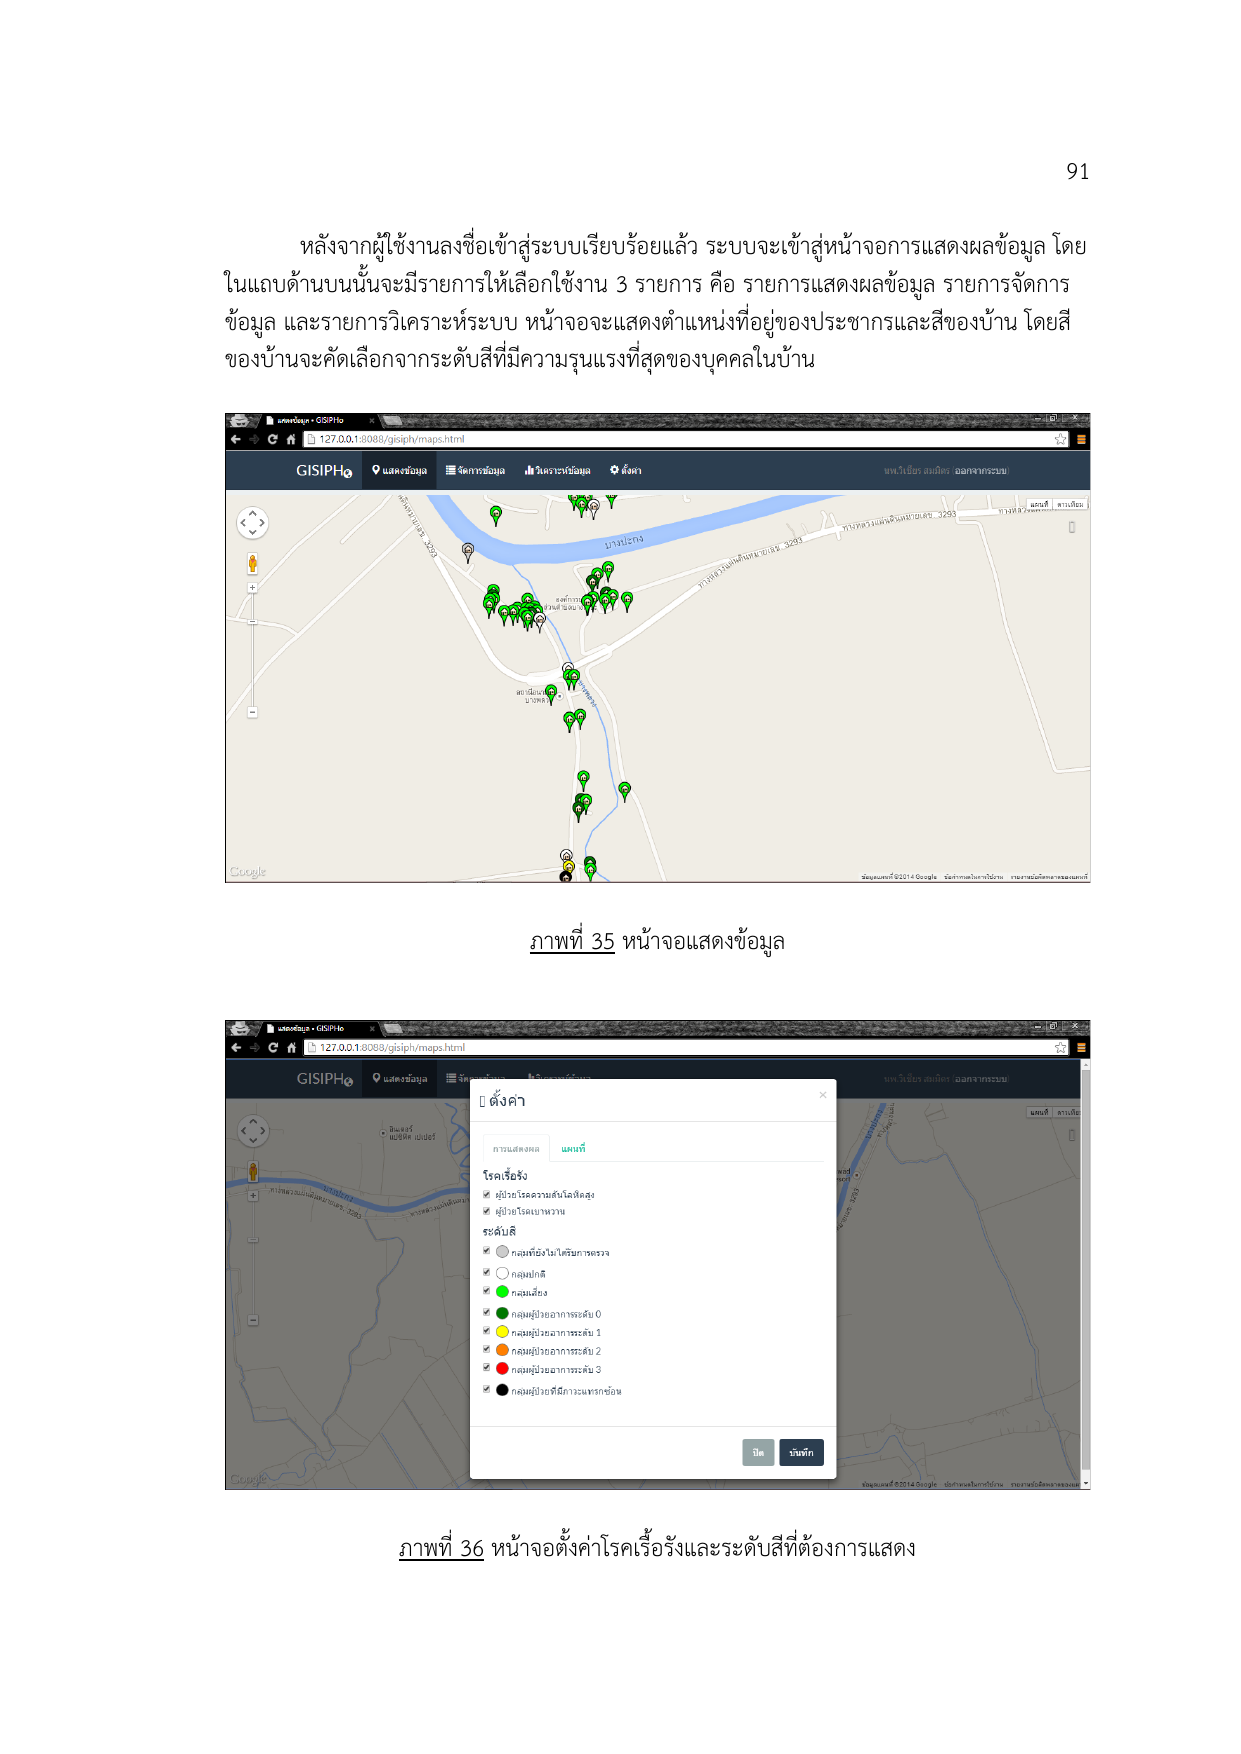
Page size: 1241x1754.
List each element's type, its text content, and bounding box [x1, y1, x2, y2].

text หลังจากผู้ใช้งานลงชื่อเข้าสู่ระบบเรียบร้อยแล้ว ระบบจะเข้าสู่หน้าจอการแสดงผลข้อมูล โดยในแถบด้านบนนั้นจะมีรายการให้เลือกใช้งาน 3 รายการ คือ รายการแสดงผลข้อมูล รายการจัดการข้อมูล และรายการวิเคราะห์ระบบ หน้าจอจะแสดงตำแหน่งที่อยู่ของประชากรและสีของบ้าน โดยสีของบ้านจะคัดเลือกจากระดับสีที่มีความรุนแรงที่สุดของบุคคลในบ้าน [225, 225, 1090, 376]
subtitle ภาพที่ 36 หน้าจอตั้งค่าโรคเรื้อรังและระดับสีที่ต้องการแสดง [225, 1527, 1090, 1565]
subtitle ภาพที่ 35 หน้าจอแสดงข้อมูล [225, 920, 1090, 958]
picture [225, 413, 1091, 883]
picture [225, 1020, 1091, 1490]
